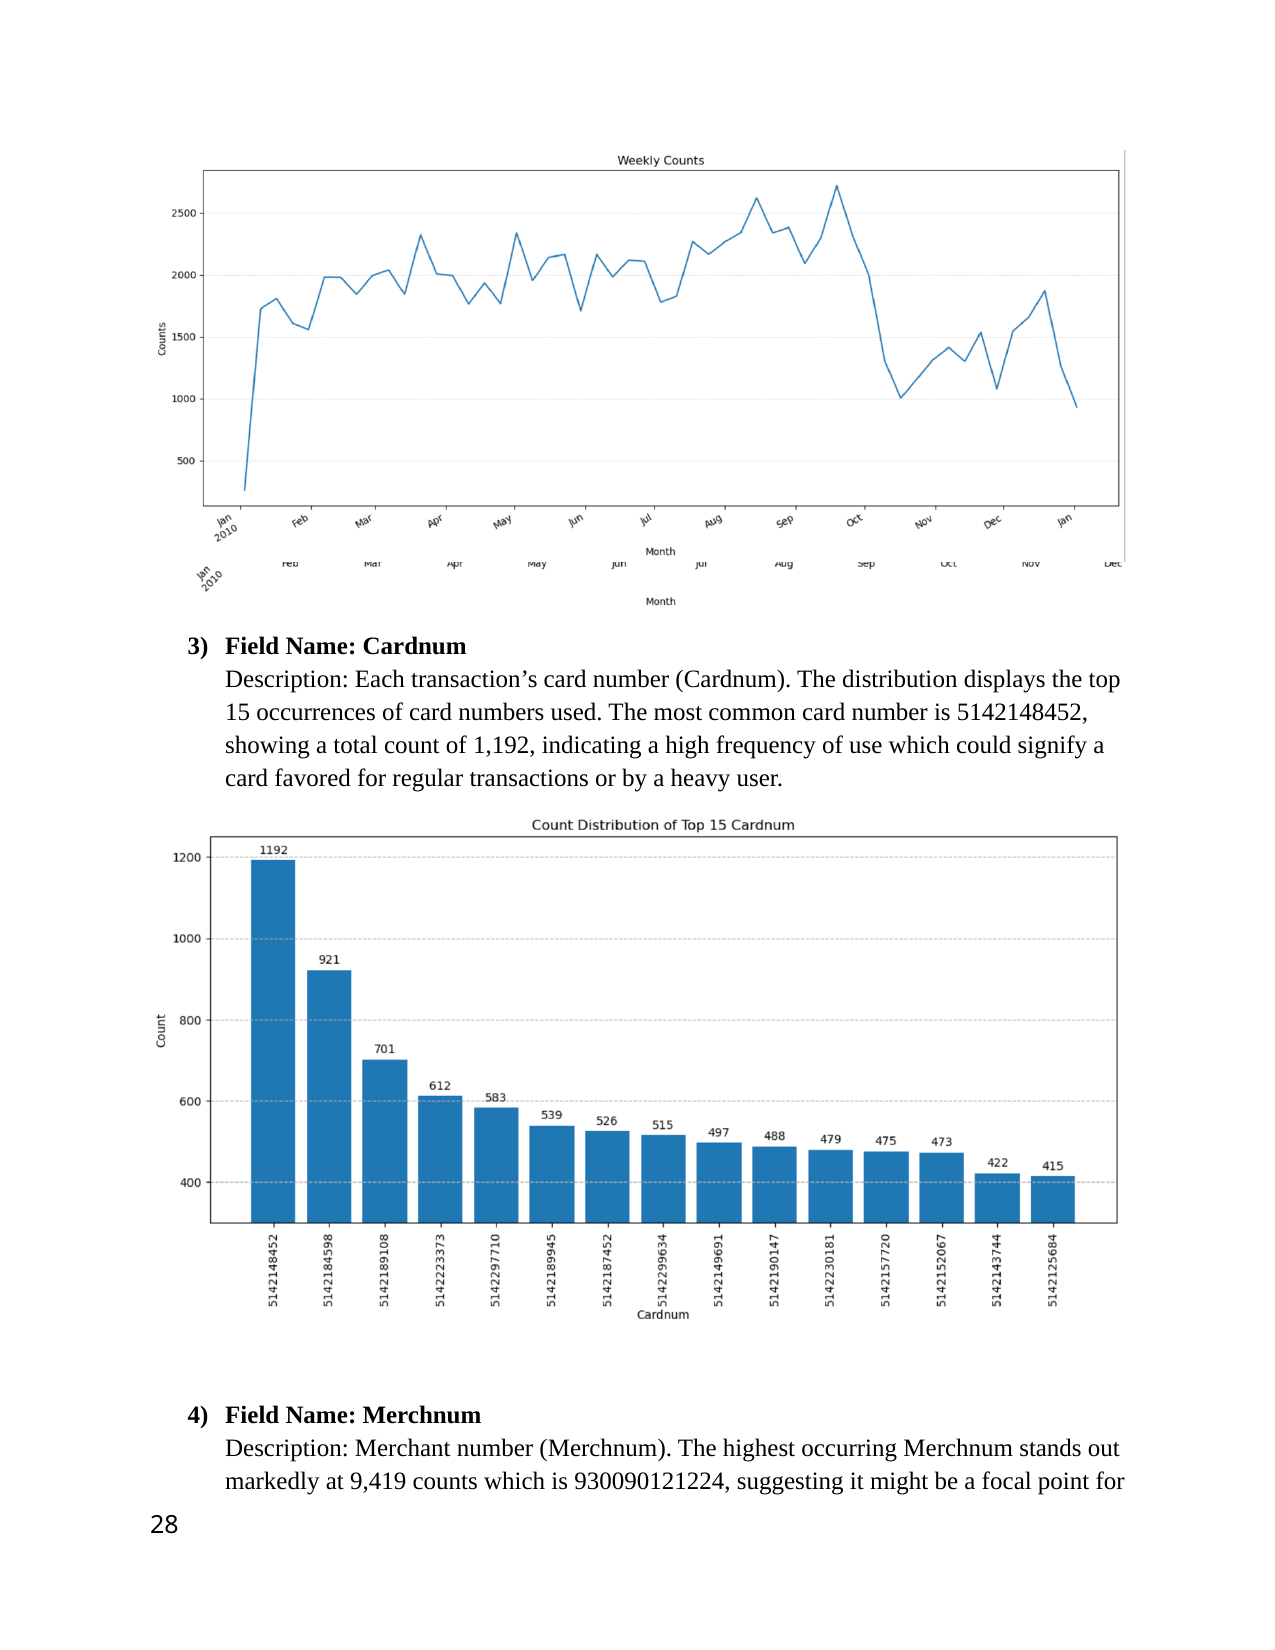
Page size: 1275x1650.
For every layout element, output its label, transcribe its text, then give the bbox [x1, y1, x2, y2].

picture [154, 812, 1121, 1329]
list Field Name: Merchnum [187, 1400, 1125, 1429]
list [225, 1433, 1125, 1495]
picture [150, 150, 1125, 610]
list Description: Each transaction’s card number (Cardnum). The distribution displays the top 15 occurrences of card numbers used. The most common card number is 5142148452, showing a total count of 1,192, indicating a high frequency of use which could signify a card favored for regular transactions or by a heavy user. [225, 664, 1125, 792]
list Field Name: Cardnum [187, 631, 1125, 660]
